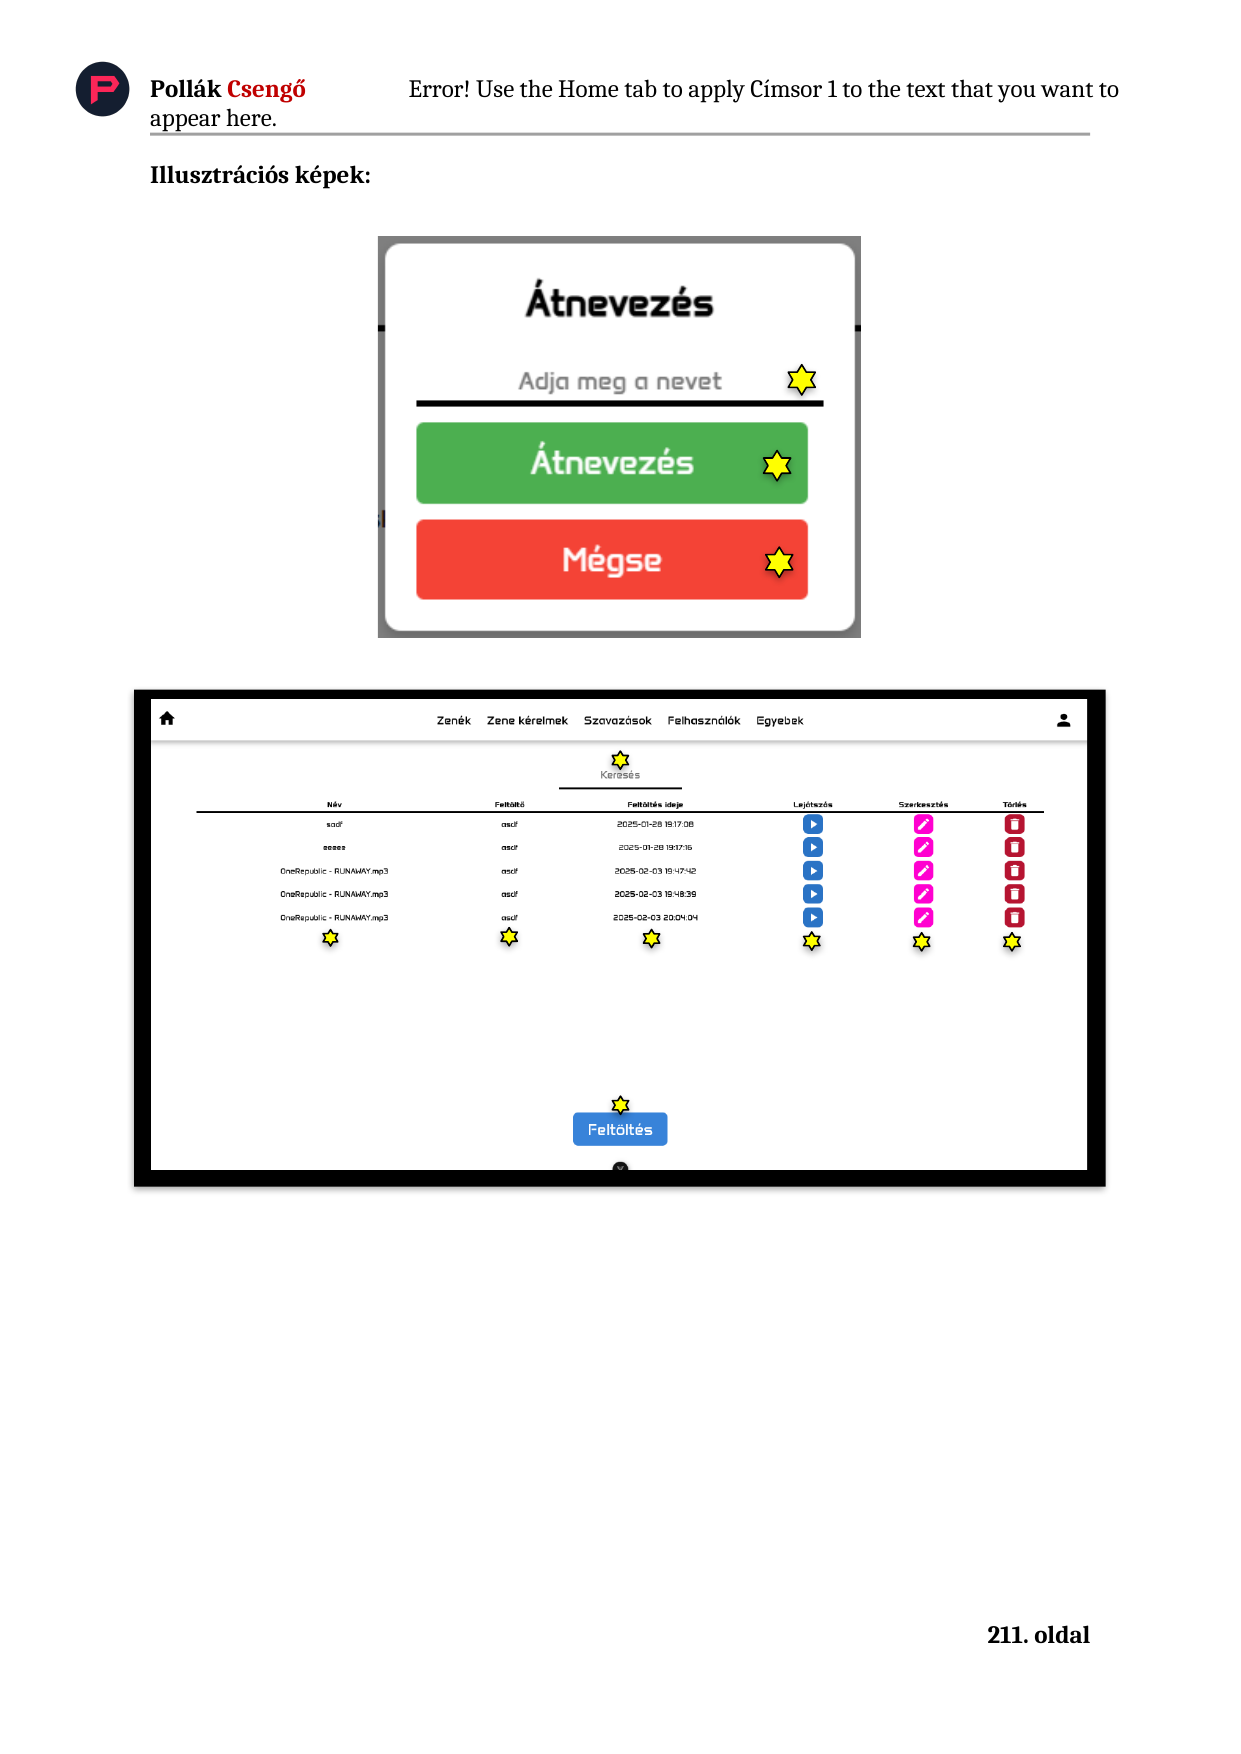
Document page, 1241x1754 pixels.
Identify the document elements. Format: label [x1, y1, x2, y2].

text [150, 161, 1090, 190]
picture [376, 236, 860, 636]
picture [149, 699, 1087, 1168]
picture [71, 57, 132, 118]
